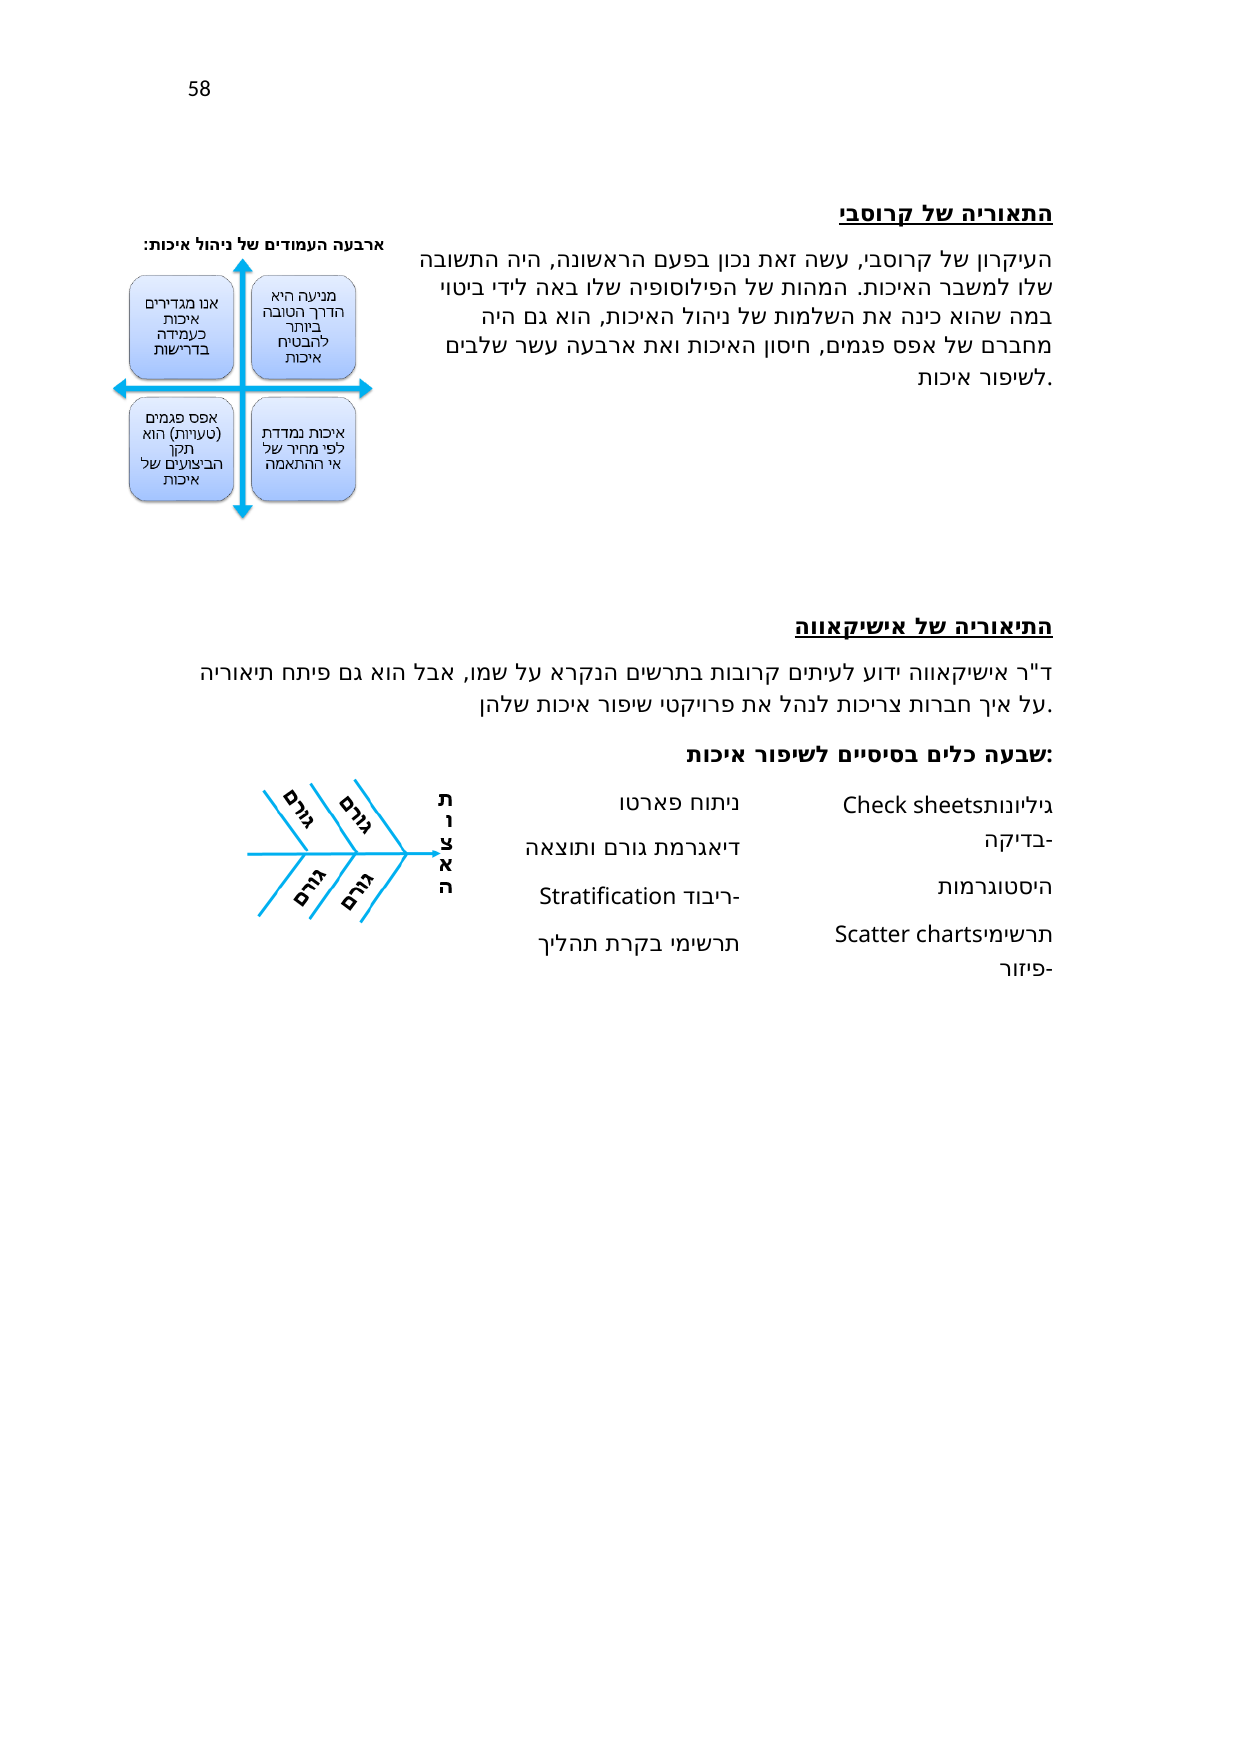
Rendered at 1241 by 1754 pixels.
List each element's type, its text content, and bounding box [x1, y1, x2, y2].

text ד"ר אישיקאווה ידוע לעיתים קרובות בתרשים הנקרא על שמו, אבל הוא גם פיתח תיאוריה על איך חברות צריכות לנהל את פרויקטי שיפור איכות שלהן. [187, 659, 1053, 719]
text העיקרון של קרוסבי, עשה זאת נכון בפעם הראשונה, היה התשובה שלו למשבר האיכות. המהות של הפילוסופיה שלו באה לידי ביטוי במה שהוא כינה את השלמות של ניהול האיכות, הוא גם היה מחברם של אפס פגמים, חיסון האיכות ואת ארבעה עשר שלבים לשיפור איכות. [390, 246, 1053, 392]
text Scatter chartsתרשימי פיזור- [813, 918, 1053, 983]
text היסטוגרמות [813, 873, 1053, 899]
picture [247, 776, 464, 926]
text Check sheetsגיליונות בדיקה- [813, 789, 1053, 854]
picture [107, 228, 390, 524]
text דיאגרמת גורם ותוצאה [501, 834, 740, 861]
text Stratification ריבוד- [501, 879, 740, 911]
text שבעה כלים בסיסיים לשיפור איכות: [187, 738, 1053, 769]
text התיאוריה של אישיקאווה [187, 613, 1053, 640]
text התאוריה של קרוסבי [187, 200, 1053, 227]
text תרשימי בקרת תהליך [501, 930, 740, 957]
text ניתוח פארטו [501, 789, 740, 815]
